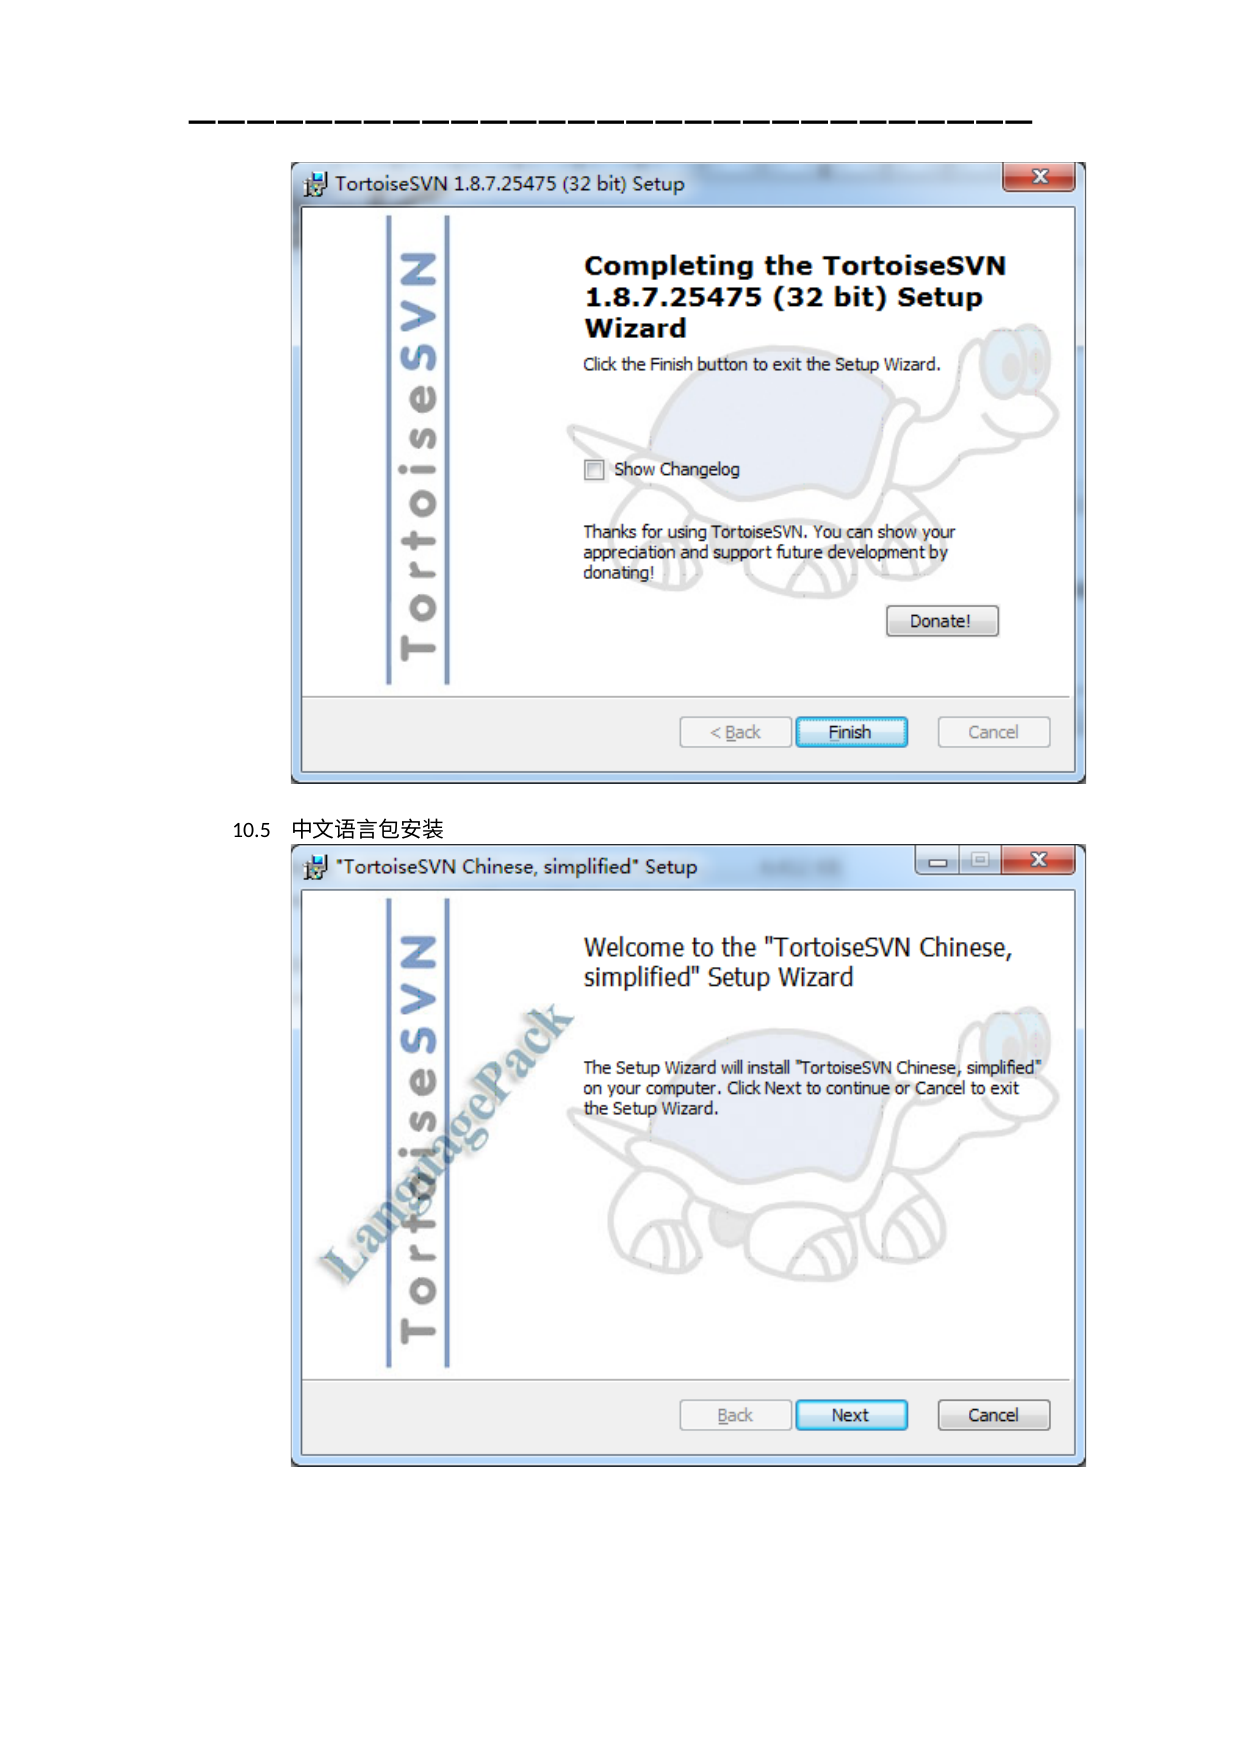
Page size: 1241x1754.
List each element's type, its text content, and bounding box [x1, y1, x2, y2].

picture [290, 162, 1087, 784]
picture [290, 844, 1087, 1467]
list 中文语言包安装 [232, 812, 1053, 844]
